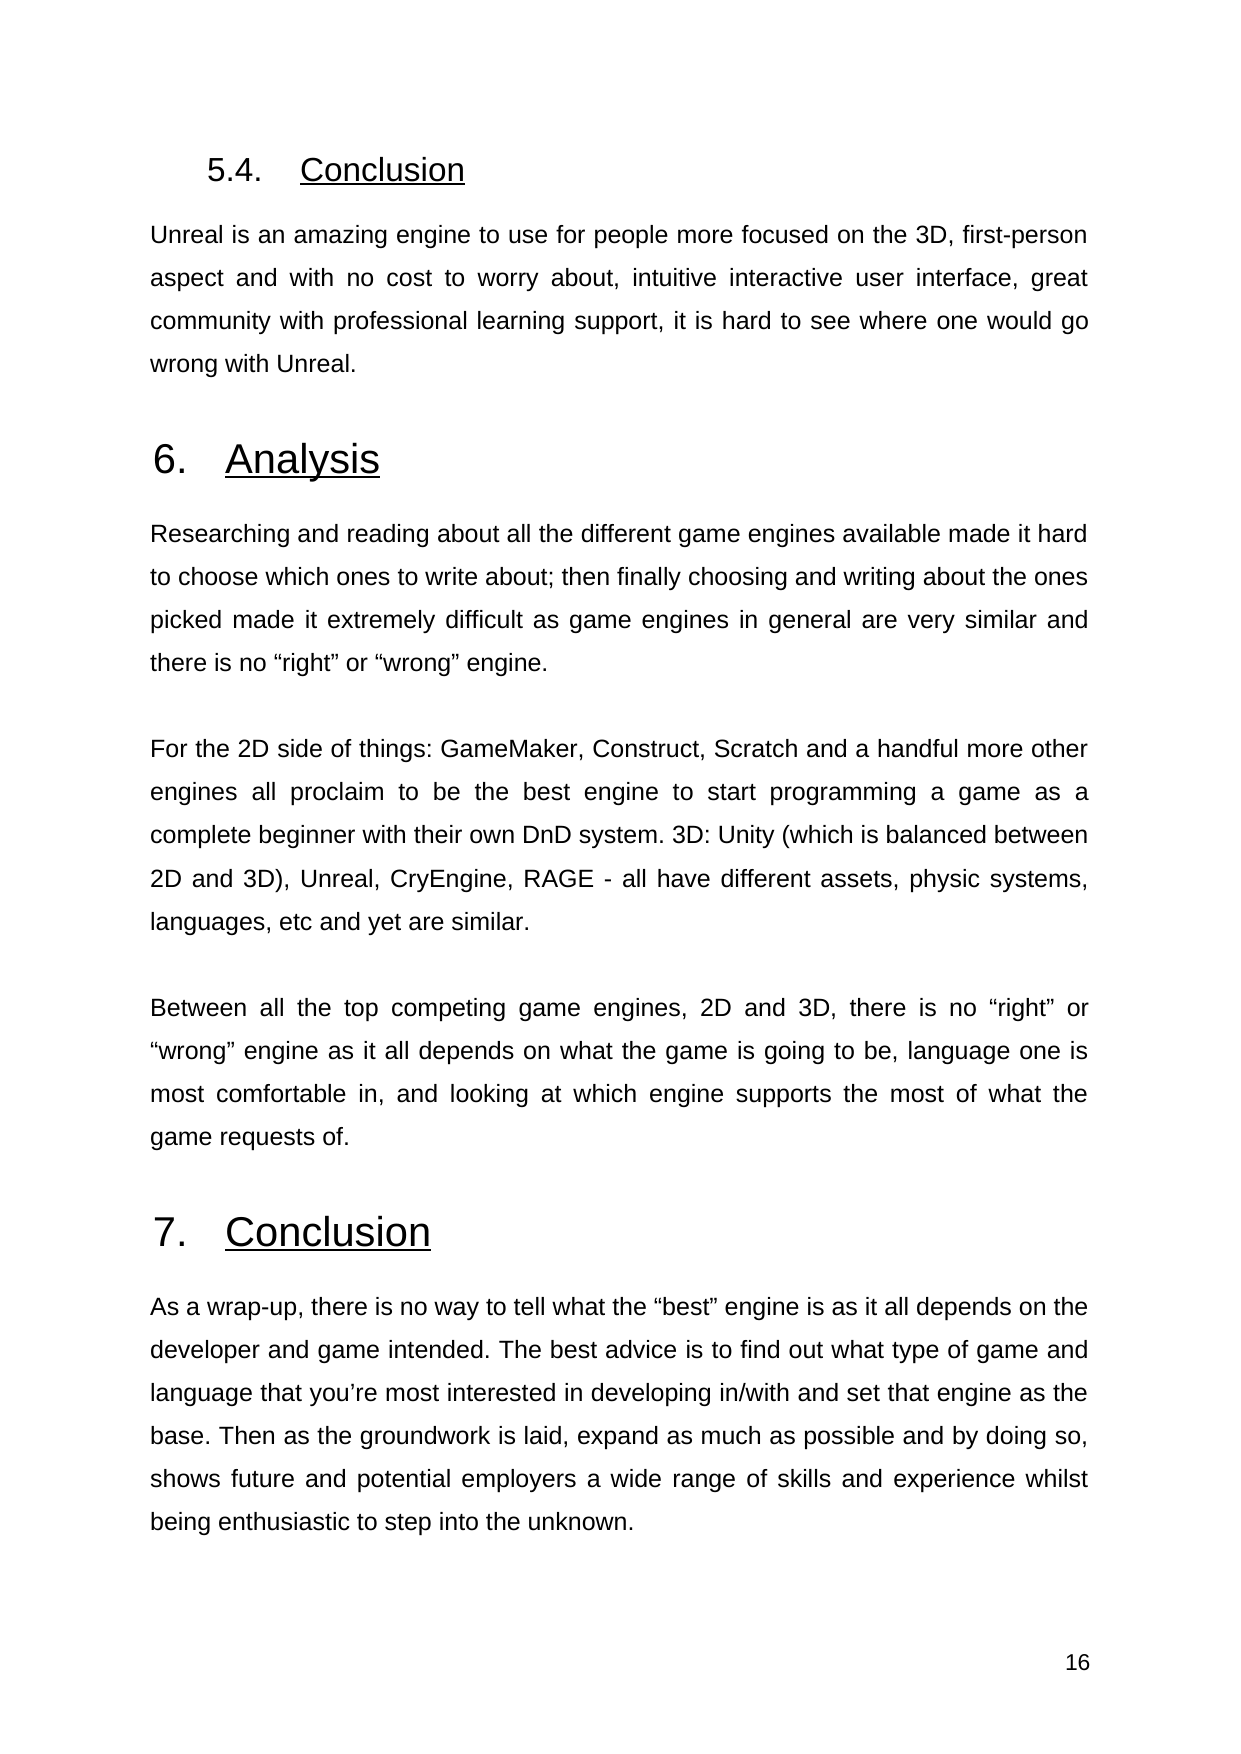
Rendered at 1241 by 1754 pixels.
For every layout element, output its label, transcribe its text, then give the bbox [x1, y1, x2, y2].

text Researching and reading about all the different game engines available made it hard to choose which ones to write about; then finally choosing and writing about the ones picked made it extremely difficult as game engines in general are very similar and there is no “right” or “wrong” engine. [150, 519, 1090, 677]
text As a wrap-up, there is no way to tell what the “best” engine is as it all depends on the developer and game intended. The best advice is to find out what type of game and language that you’re most interested in developing in/with and set that engine as the base. Then as the groundwork is laid, expand as much as possible and by doing so, shows future and potential employers a wide range of skills and experience whilst being enthusiastic to step into the unknown. [150, 1292, 1090, 1536]
text Unreal is an amazing engine to use for people more focused on the 3D, first-person aspect and with no cost to worry about, intuitive interactive user interface, great community with professional learning support, it is hard to see where one would go wrong with Unreal. [150, 220, 1090, 378]
subtitle Analysis [187, 434, 1090, 482]
text Between all the top competing game engines, 2D and 3D, there is no “right” or “wrong” engine as it all depends on what the game is going to be, language one is most comfortable in, and looking at which engine supports the most of what the game requests of. [150, 993, 1090, 1151]
subtitle Conclusion [187, 1207, 1090, 1255]
subtitle Conclusion [262, 150, 1090, 188]
text For the 2D side of things: GameMaker, Construct, Scratch and a handful more other engines all proclaim to be the best engine to start programming a game as a complete beginner with their own DnD system. 3D: Unity (which is balanced between 2D and 3D), Unreal, CryEngine, RAGE - all have different assets, physic systems, languages, etc and yet are similar. [150, 734, 1090, 936]
